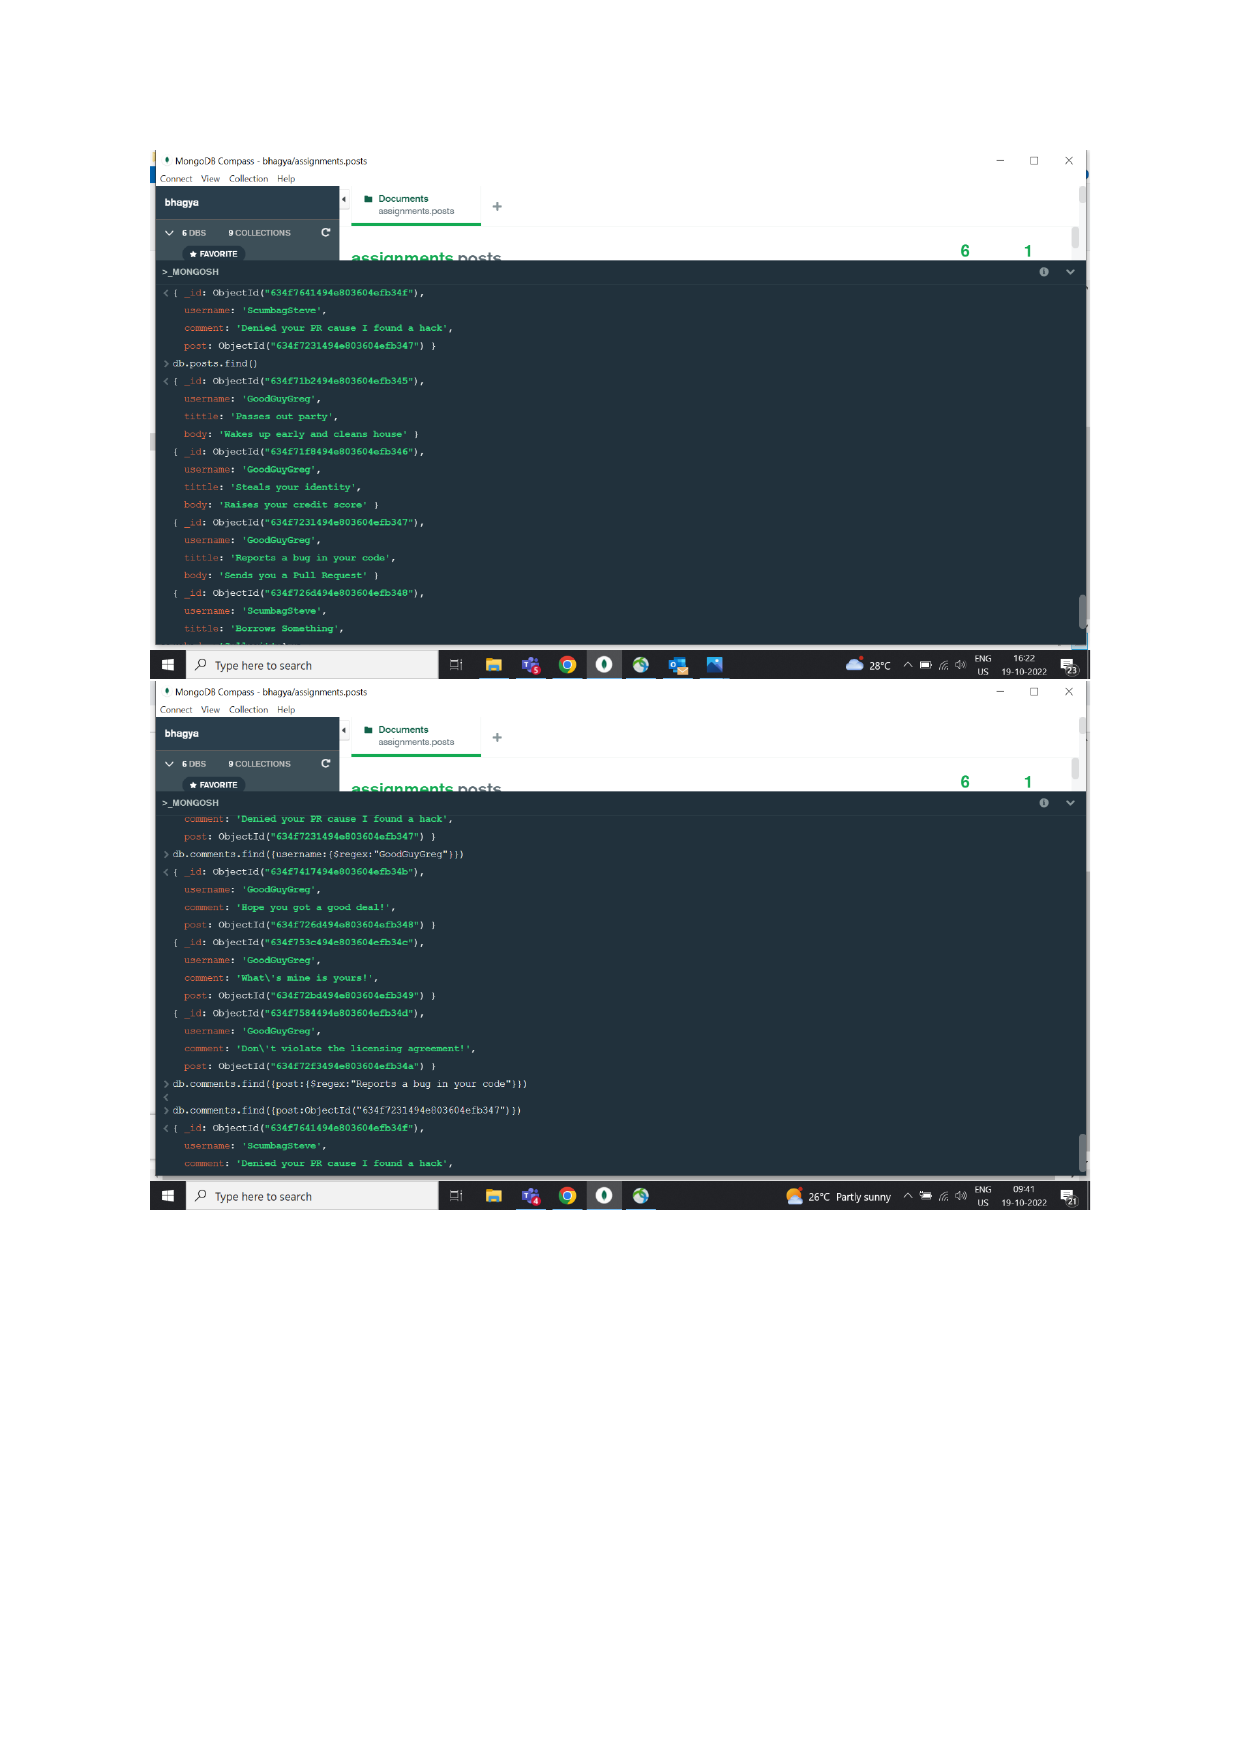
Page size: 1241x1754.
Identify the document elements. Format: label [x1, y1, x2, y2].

picture [150, 681, 1091, 1210]
picture [150, 150, 1091, 679]
